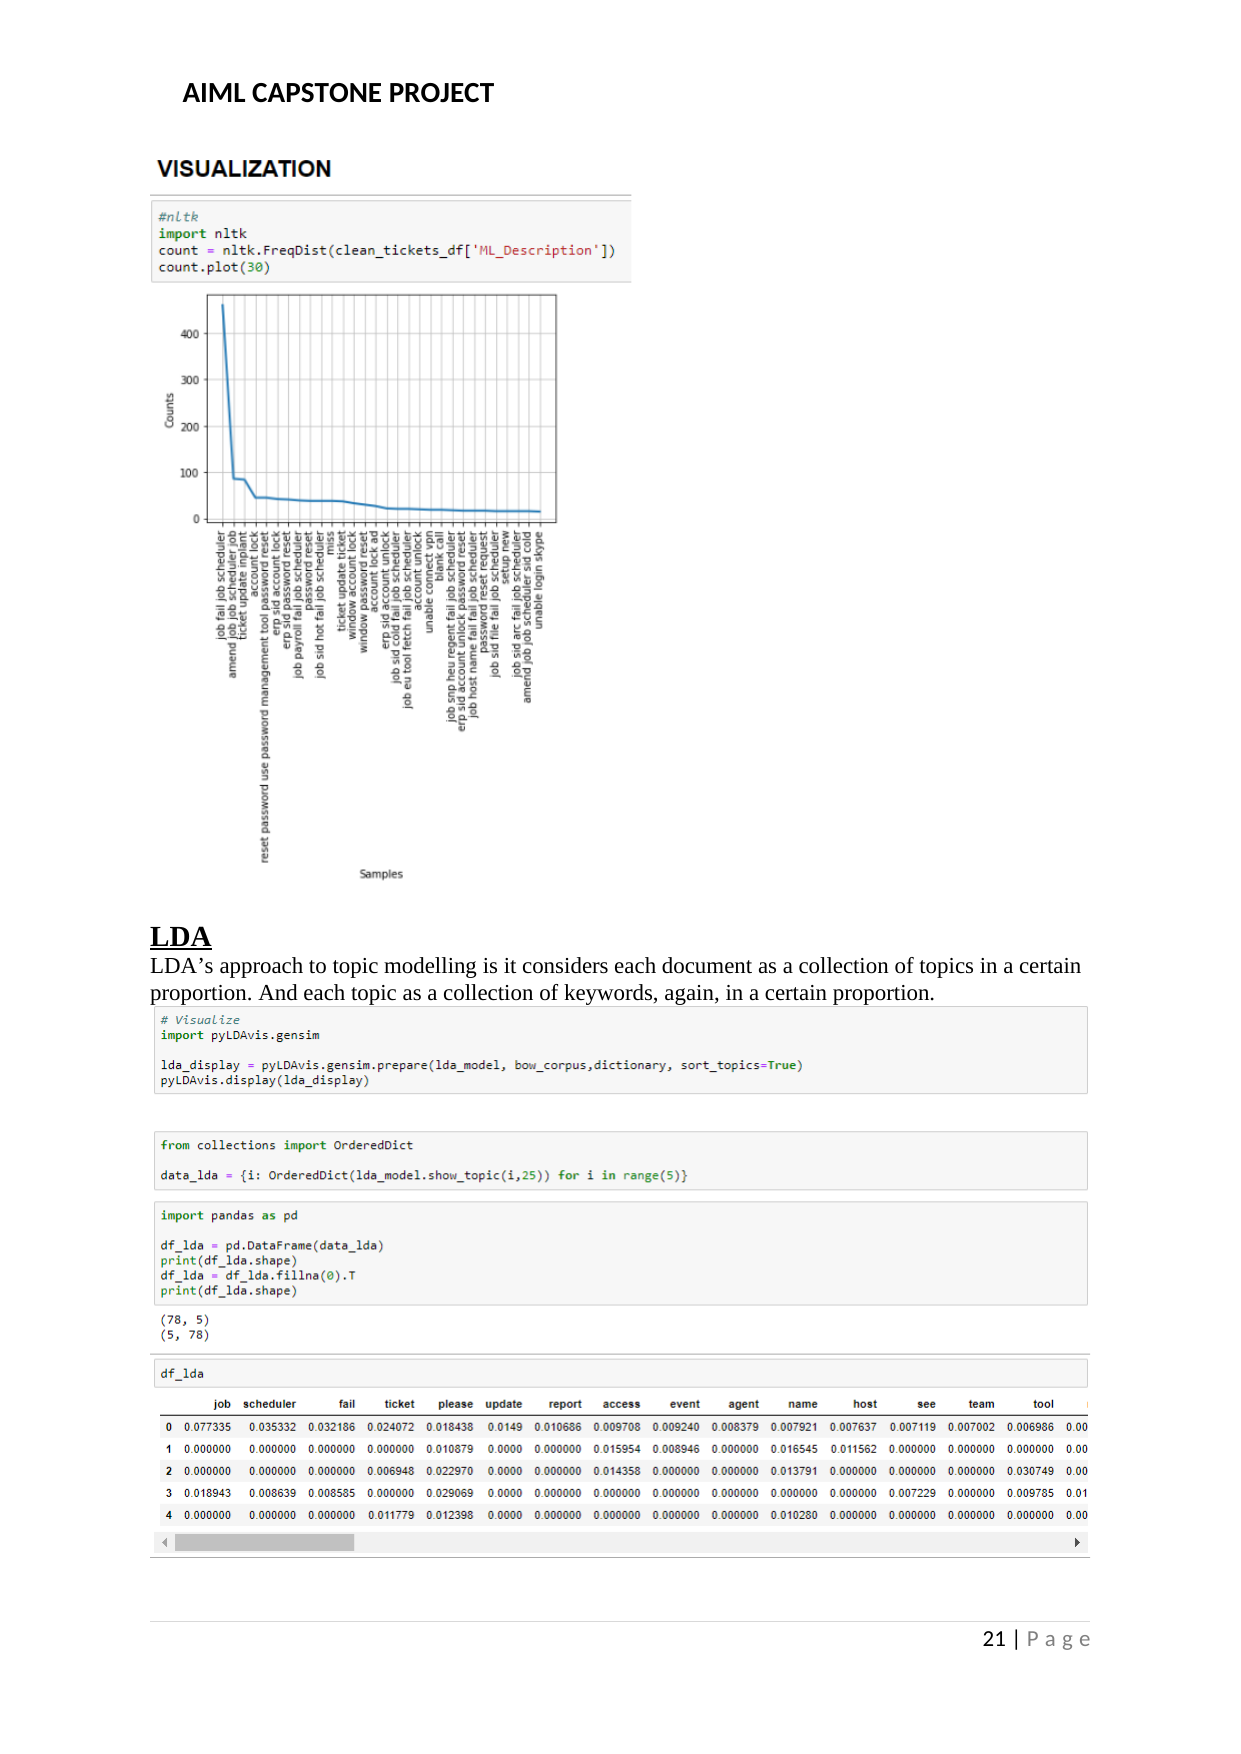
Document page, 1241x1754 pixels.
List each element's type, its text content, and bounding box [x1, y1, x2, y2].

text LDA [150, 919, 1090, 952]
picture [150, 150, 632, 893]
text LDA’s approach to topic modelling is it considers each document as a collection of topics in a certain proportion. And each topic as a collection of keywords, again, in a certain proportion. [150, 952, 1090, 1005]
picture [150, 1005, 1091, 1559]
